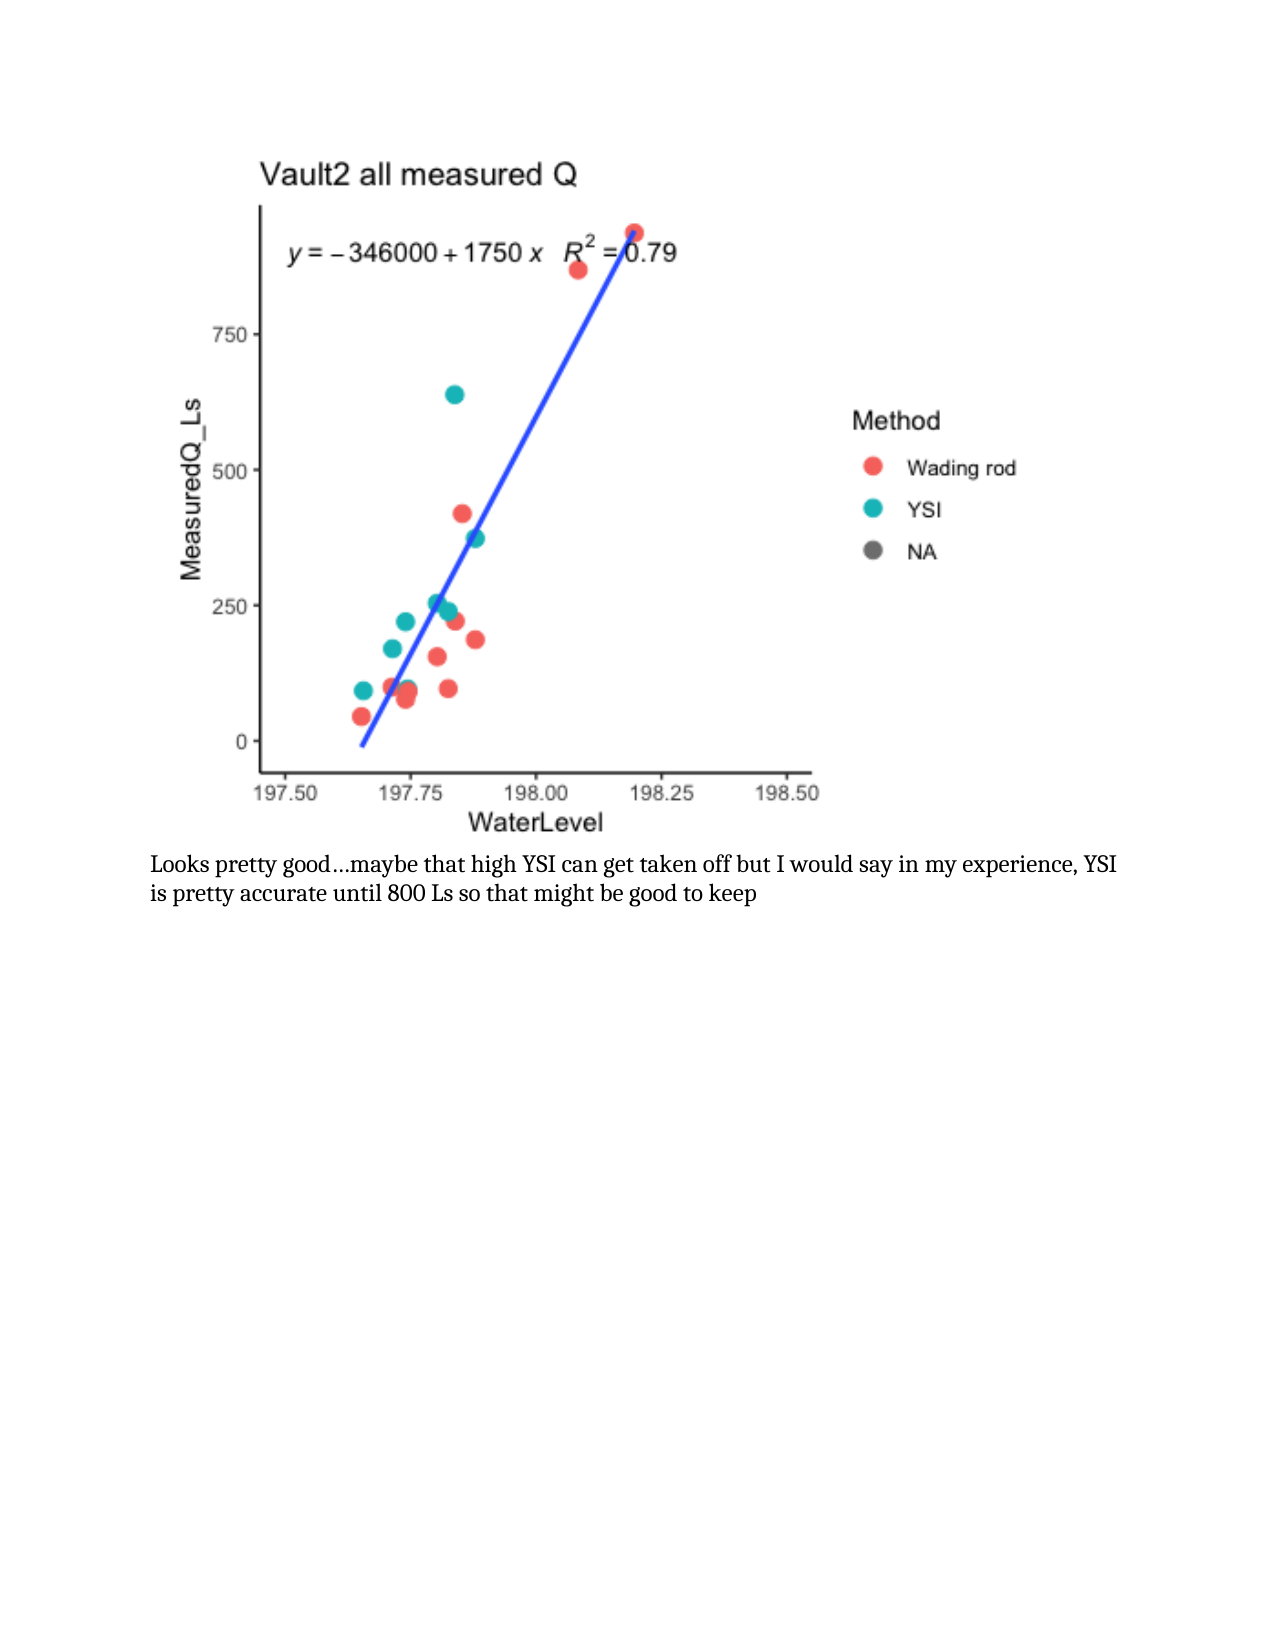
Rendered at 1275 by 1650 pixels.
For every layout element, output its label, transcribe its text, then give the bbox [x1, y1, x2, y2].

picture [168, 150, 1044, 850]
